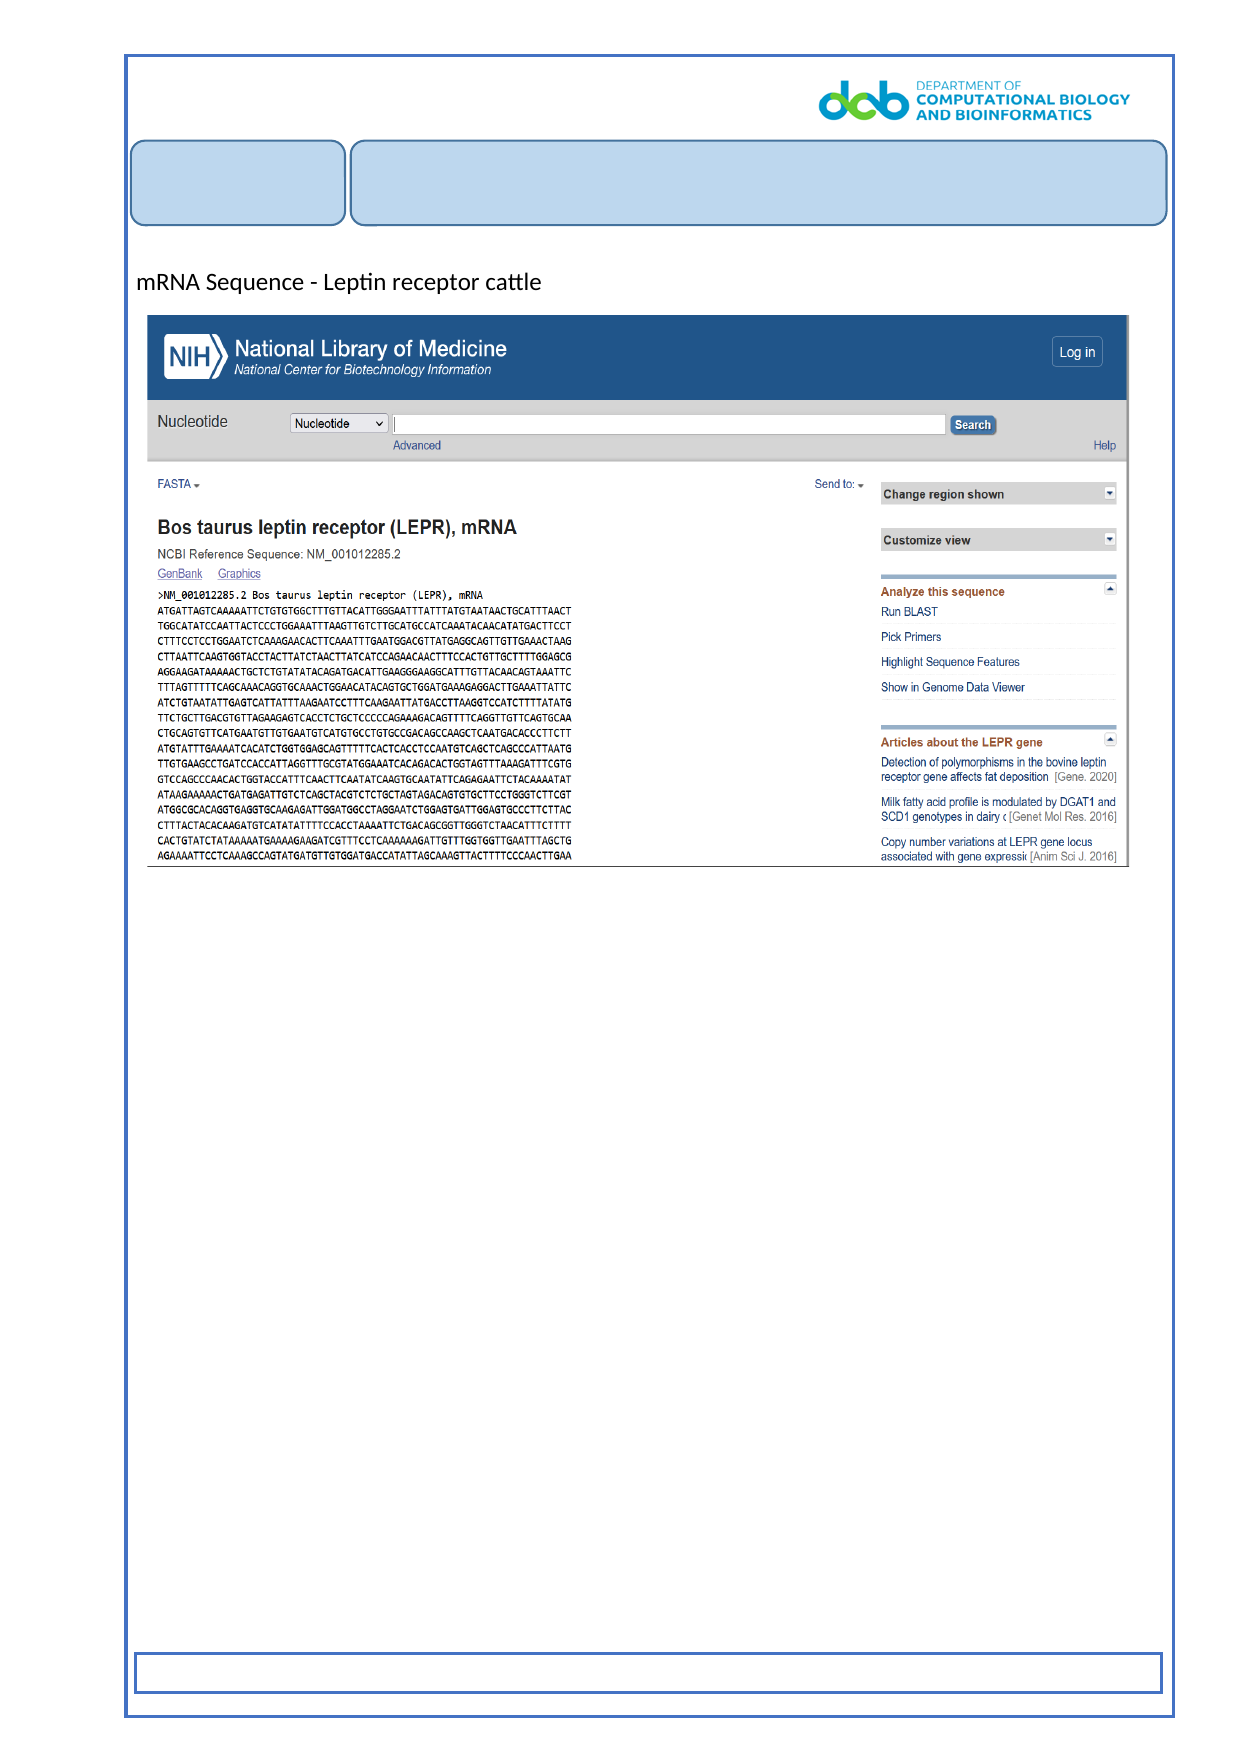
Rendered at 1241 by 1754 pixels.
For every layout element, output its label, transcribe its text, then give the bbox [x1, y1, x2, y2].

picture [147, 315, 1130, 867]
text mRNA Sequence - Leptin receptor cattle [136, 266, 1163, 296]
